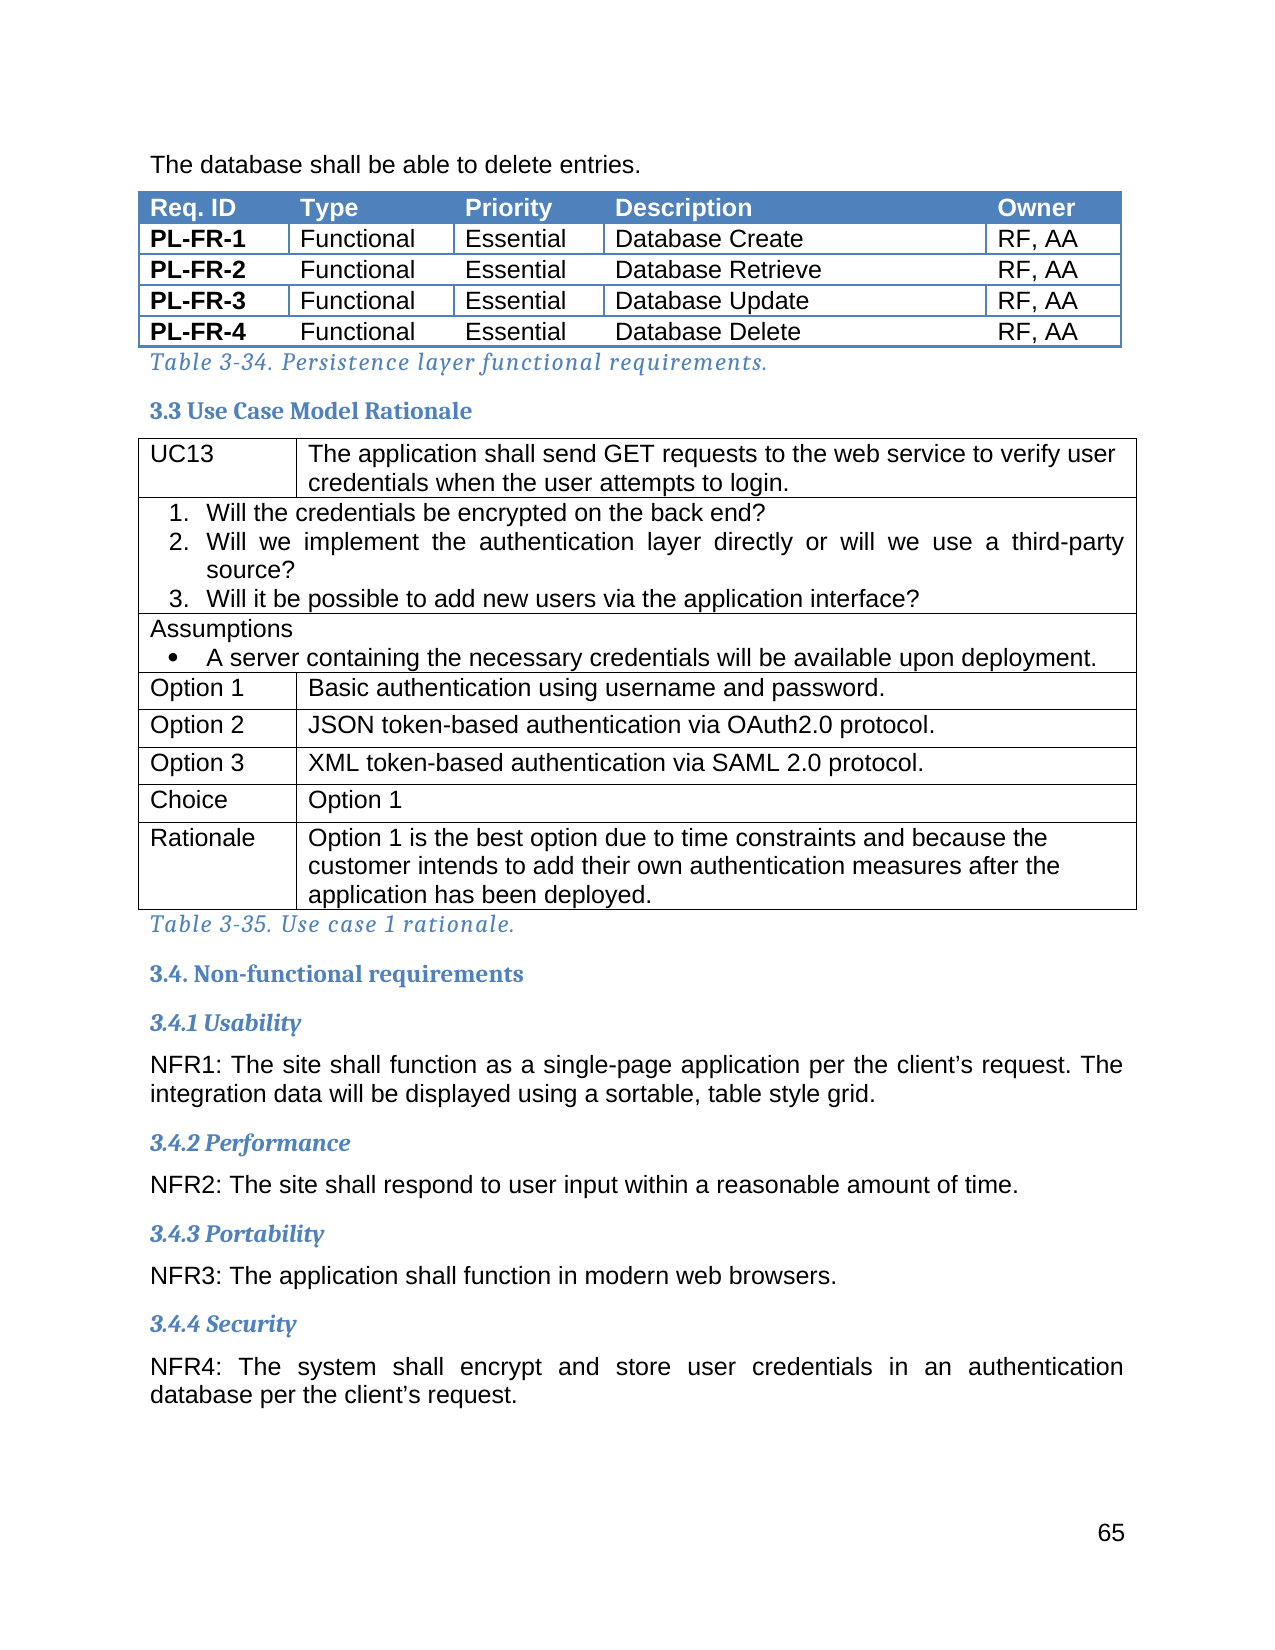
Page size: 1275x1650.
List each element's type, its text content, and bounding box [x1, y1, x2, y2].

text NFR3: The application shall function in modern web browsers. [150, 1261, 1125, 1289]
table_header Description [604, 193, 986, 222]
table_cell Functional [289, 255, 454, 284]
table_cell JSON token-based authentication via OAuth2.0 protocol. [297, 710, 1136, 747]
text The database shall be able to delete entries. [150, 150, 1125, 179]
table_cell PL-FR-1 [140, 224, 288, 253]
subtitle 3.3 Use Case Model Rationale [150, 397, 1125, 426]
table_cell Functional [289, 317, 454, 345]
table_cell Option 1 [297, 785, 1136, 822]
table_cell PL-FR-4 [140, 317, 289, 345]
subtitle 3.4.3 Portability [150, 1219, 1125, 1248]
table_cell Option 1 [139, 673, 296, 709]
subtitle 3.4. Non-functional requirements [150, 959, 1125, 988]
table_cell RF, AA [987, 224, 1120, 253]
table_header UC13 [139, 439, 296, 497]
table_cell Functional [290, 286, 453, 314]
table_cell PL-FR-3 [140, 286, 288, 314]
table_cell Option 2 [139, 710, 296, 747]
table_cell RF, AA [987, 286, 1120, 314]
text NFR4: The system shall encrypt and store user credentials in an authentication database per the client’s request. [150, 1352, 1125, 1409]
subtitle 3.4.1 Usability [150, 1009, 1125, 1038]
table_header Type [289, 193, 454, 222]
table_cell Essential [455, 224, 603, 253]
table_cell Database Update [605, 286, 985, 314]
subtitle 3.4.2 Performance [150, 1129, 1125, 1157]
text NFR1: The site shall function as a single-page application per the client’s request. The integration data will be displayed using a sortable, table style grid. [150, 1050, 1125, 1108]
subtitle Table 3-35. Use case 1 rationale. [150, 910, 1125, 939]
text NFR2: The site shall respond to user input within a reasonable amount of time. [150, 1170, 1125, 1199]
subtitle Table 3-34. Persistence layer functional requirements. [150, 347, 1125, 376]
table_cell Essential [454, 255, 604, 284]
table_cell Choice [139, 785, 296, 822]
table_cell Database Create [605, 224, 985, 253]
table_header Req. ID [140, 193, 289, 222]
table_cell Option 1 is the best option due to time constraints and because the customer intends to add their own authentication measures after the application has been deployed. [297, 823, 1136, 909]
table_cell Option 3 [139, 748, 296, 784]
table_cell Database Delete [604, 317, 986, 345]
table_cell RF, AA [986, 317, 1120, 345]
table_cell Assumptions A server containing the necessary credentials will be available upon deployment. [139, 614, 1136, 672]
subtitle 3.4.4 Security [150, 1310, 1125, 1339]
table_header The application shall send GET requests to the web service to verify user credentials when the user attempts to login. [297, 439, 1136, 497]
table_cell RF, AA [986, 255, 1120, 284]
table_cell Functional [290, 224, 453, 253]
table_cell XML token-based authentication via SAML 2.0 protocol. [297, 748, 1136, 784]
table_cell Database Retrieve [604, 255, 986, 284]
table_cell PL-FR-2 [140, 255, 289, 284]
table_cell Essential [454, 317, 604, 345]
table_cell Essential [455, 286, 603, 314]
table_cell Rationale [139, 823, 296, 909]
table_cell Basic authentication using username and password. [297, 673, 1136, 709]
table_cell Will the credentials be encrypted on the back end? Will we implement the authentication layer directly or will we use a third-party source? Will it be possible to add new users via the application interface? [139, 498, 1136, 613]
table_header Priority [454, 193, 604, 222]
table_header Owner [986, 193, 1120, 222]
